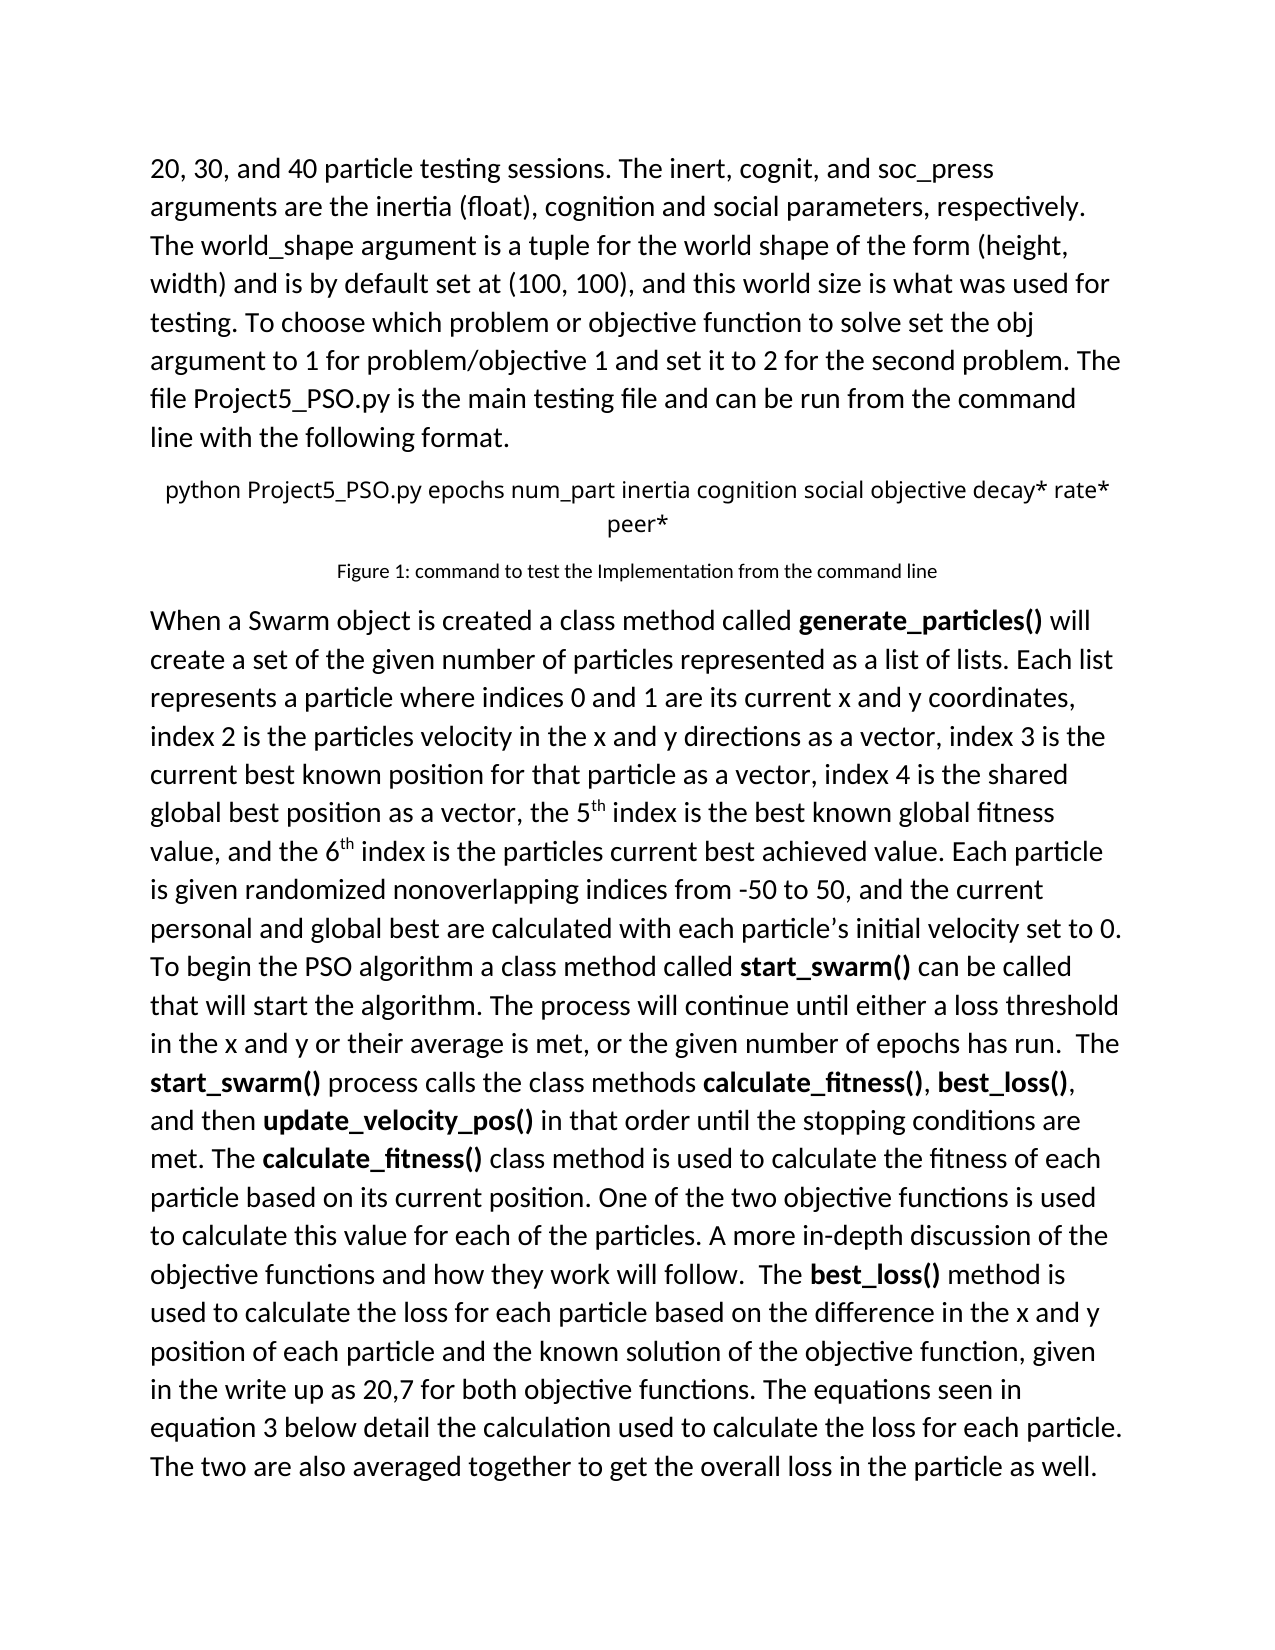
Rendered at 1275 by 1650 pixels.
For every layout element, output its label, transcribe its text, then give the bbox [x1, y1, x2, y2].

text Figure 1: command to test the Implementation from the command line [150, 558, 1125, 584]
text python Project5_PSO.py epochs num_part inertia cognition social objective decay* rate* peer* [150, 474, 1125, 539]
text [150, 150, 1125, 455]
text When a Swarm object is created a class method called generate_particles() will create a set of the given number of particles represented as a list of lists. Each list represents a particle where indices 0 and 1 are its current x and y coordinates, index 2 is the particles velocity in the x and y directions as a vector, index 3 is the current best known position for that particle as a vector, index 4 is the shared global best position as a vector, the 5th index is the best known global fitness value, and the 6th index is the particles current best achieved value. Each particle is given randomized nonoverlapping indices from -50 to 50, and the current personal and global best are calculated with each particle’s initial velocity set to 0. To begin the PSO algorithm a class method called start_swarm() can be called that will start the algorithm. The process will continue until either a loss threshold in the x and y or their average is met, or the given number of epochs has run. The start_swarm() process calls the class methods calculate_fitness(), best_loss(), and then update_velocity_pos() in that order until the stopping conditions are met. The calculate_fitness() class method is used to calculate the fitness of each particle based on its current position. One of the two objective functions is used to calculate this value for each of the particles. A more in-depth discussion of the objective functions and how they work will follow. The best_loss() method is used to calculate the loss for each particle based on the difference in the x and y position of each particle and the known solution of the objective function, given in the write up as 20,7 for both objective functions. The equations seen in equation 3 below detail the calculation used to calculate the loss for each particle. The two are also averaged together to get the overall loss in the particle as well. [150, 602, 1125, 1484]
